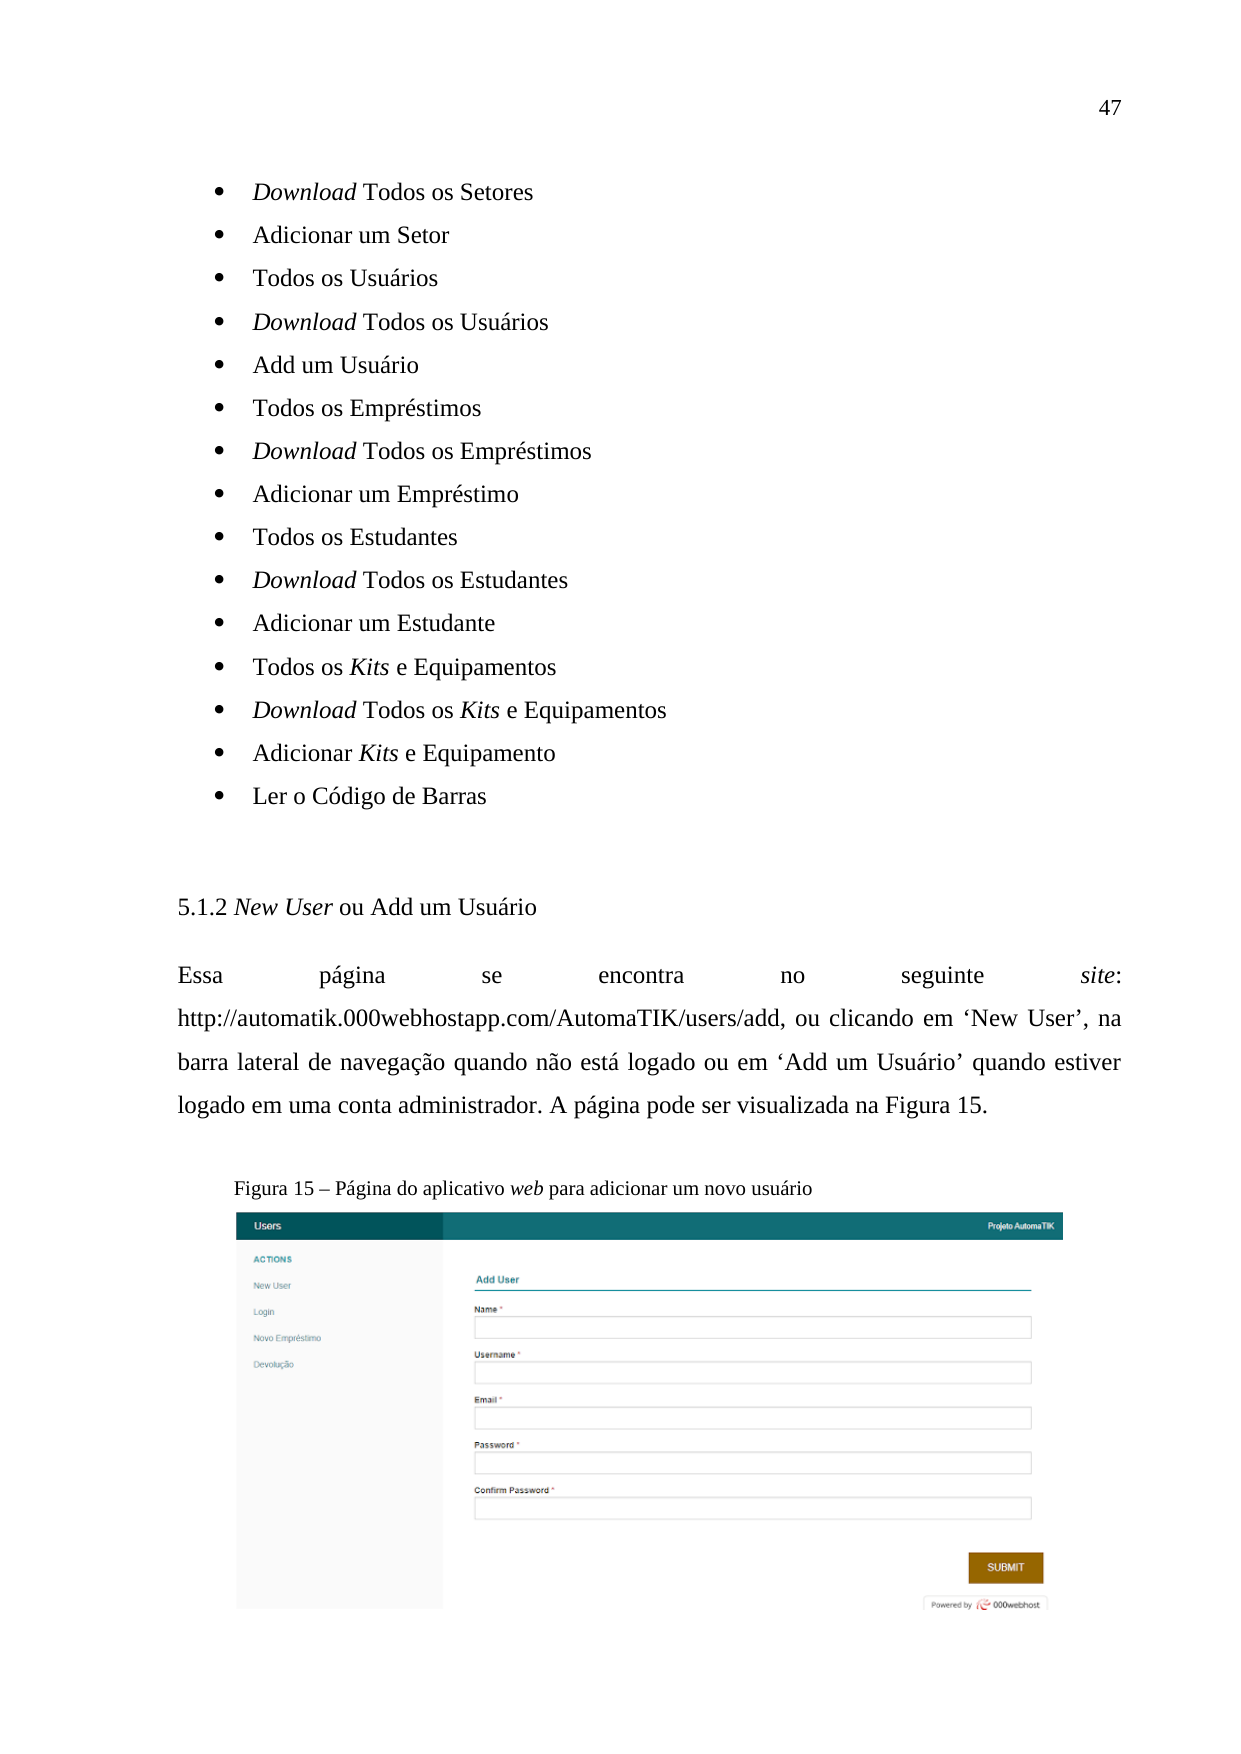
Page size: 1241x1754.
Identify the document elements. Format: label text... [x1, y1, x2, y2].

list Adicionar um Setor [215, 220, 1122, 249]
list Download Todos os Usuários [215, 307, 1122, 335]
list Adicionar um Estudante [215, 608, 1122, 637]
text Figura 15 – Página do aplicativo web para adicionar um novo usuário [233, 1176, 1122, 1200]
list Adicionar um Empréstimo [215, 479, 1122, 508]
list Download Todos os Empréstimos [215, 436, 1122, 465]
list Todos os Usuários [215, 263, 1122, 292]
list Todos os Empréstimos [215, 393, 1122, 422]
list Ler o Código de Barras [215, 781, 1122, 810]
text Essa página se encontra no seguinte site: http://automatik.000webhostapp.com/AutomaTIK/users/add, ou clicando em ‘New User’, na barra lateral de navegação quando não está logado ou em ‘Add um Usuário’ quando estiver logado em uma conta administrador. A página pode ser visualizada na Figura 15. [177, 960, 1122, 1118]
list Add um Usuário [215, 350, 1122, 378]
list Adicionar Kits e Equipamento [215, 738, 1122, 767]
list Todos os Kits e Equipamentos [215, 652, 1122, 680]
subtitle New User ou Add um Usuário [177, 892, 1122, 921]
list Download Todos os Setores [215, 177, 1122, 206]
list Download Todos os Estudantes [215, 565, 1122, 594]
list Download Todos os Kits e Equipamentos [215, 695, 1122, 723]
list Todos os Estudantes [215, 522, 1122, 551]
picture [236, 1212, 1063, 1610]
